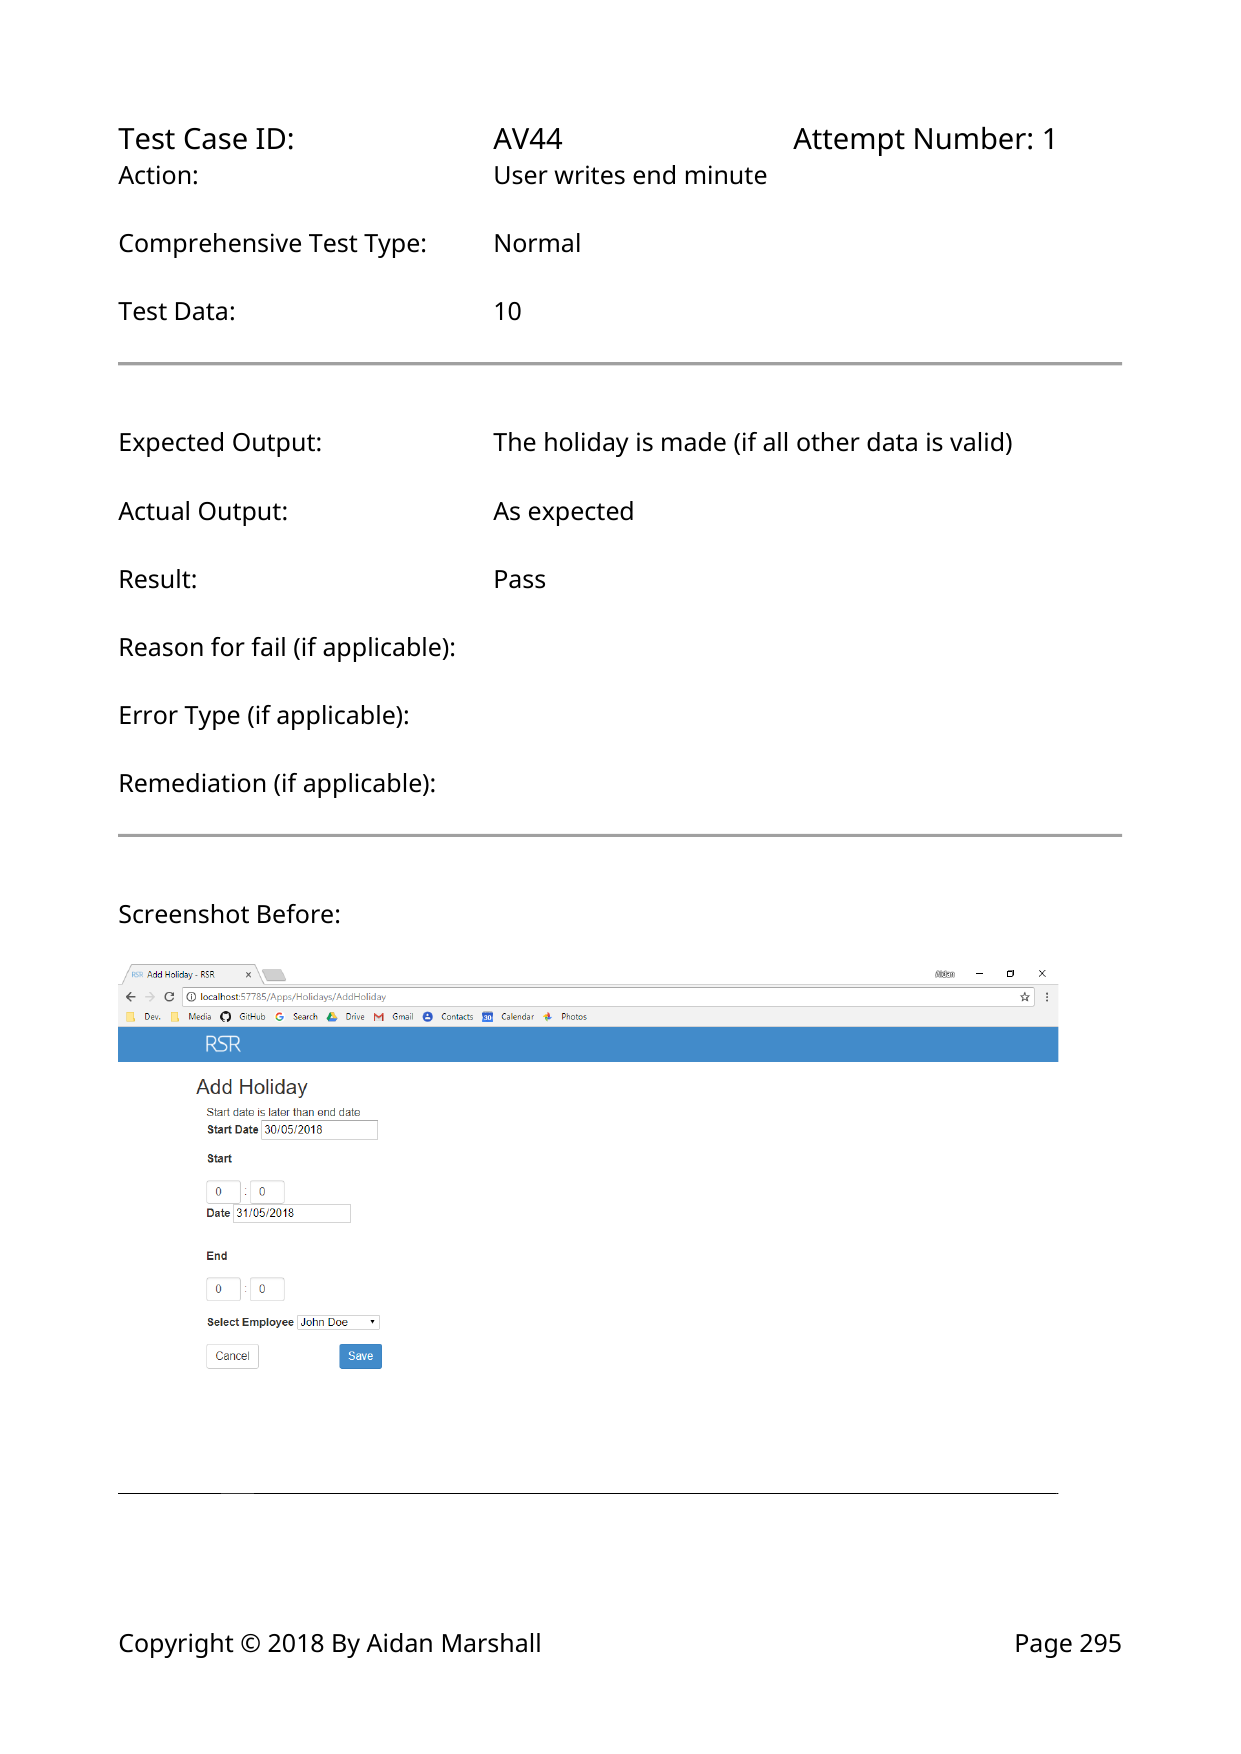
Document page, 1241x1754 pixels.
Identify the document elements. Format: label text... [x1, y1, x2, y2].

text Result: Pass [118, 561, 1122, 595]
text Test Case ID: AV44 Attempt Number: 1 [118, 118, 1122, 158]
text Error Type (if applicable): [118, 697, 1122, 732]
text Test Data: 10 [118, 294, 1122, 328]
text Action: User writes end minute [118, 158, 1122, 192]
picture [118, 964, 1059, 1494]
text Remediation (if applicable): [118, 766, 1122, 800]
text Reason for fail (if applicable): [118, 629, 1122, 663]
text Comprehensive Test Type: Normal [118, 226, 1122, 260]
text Actual Output: As expected [118, 493, 1122, 527]
text Screenshot Before: [118, 897, 1122, 931]
text Expected Output: The holiday is made (if all other data is valid) [118, 425, 1122, 459]
